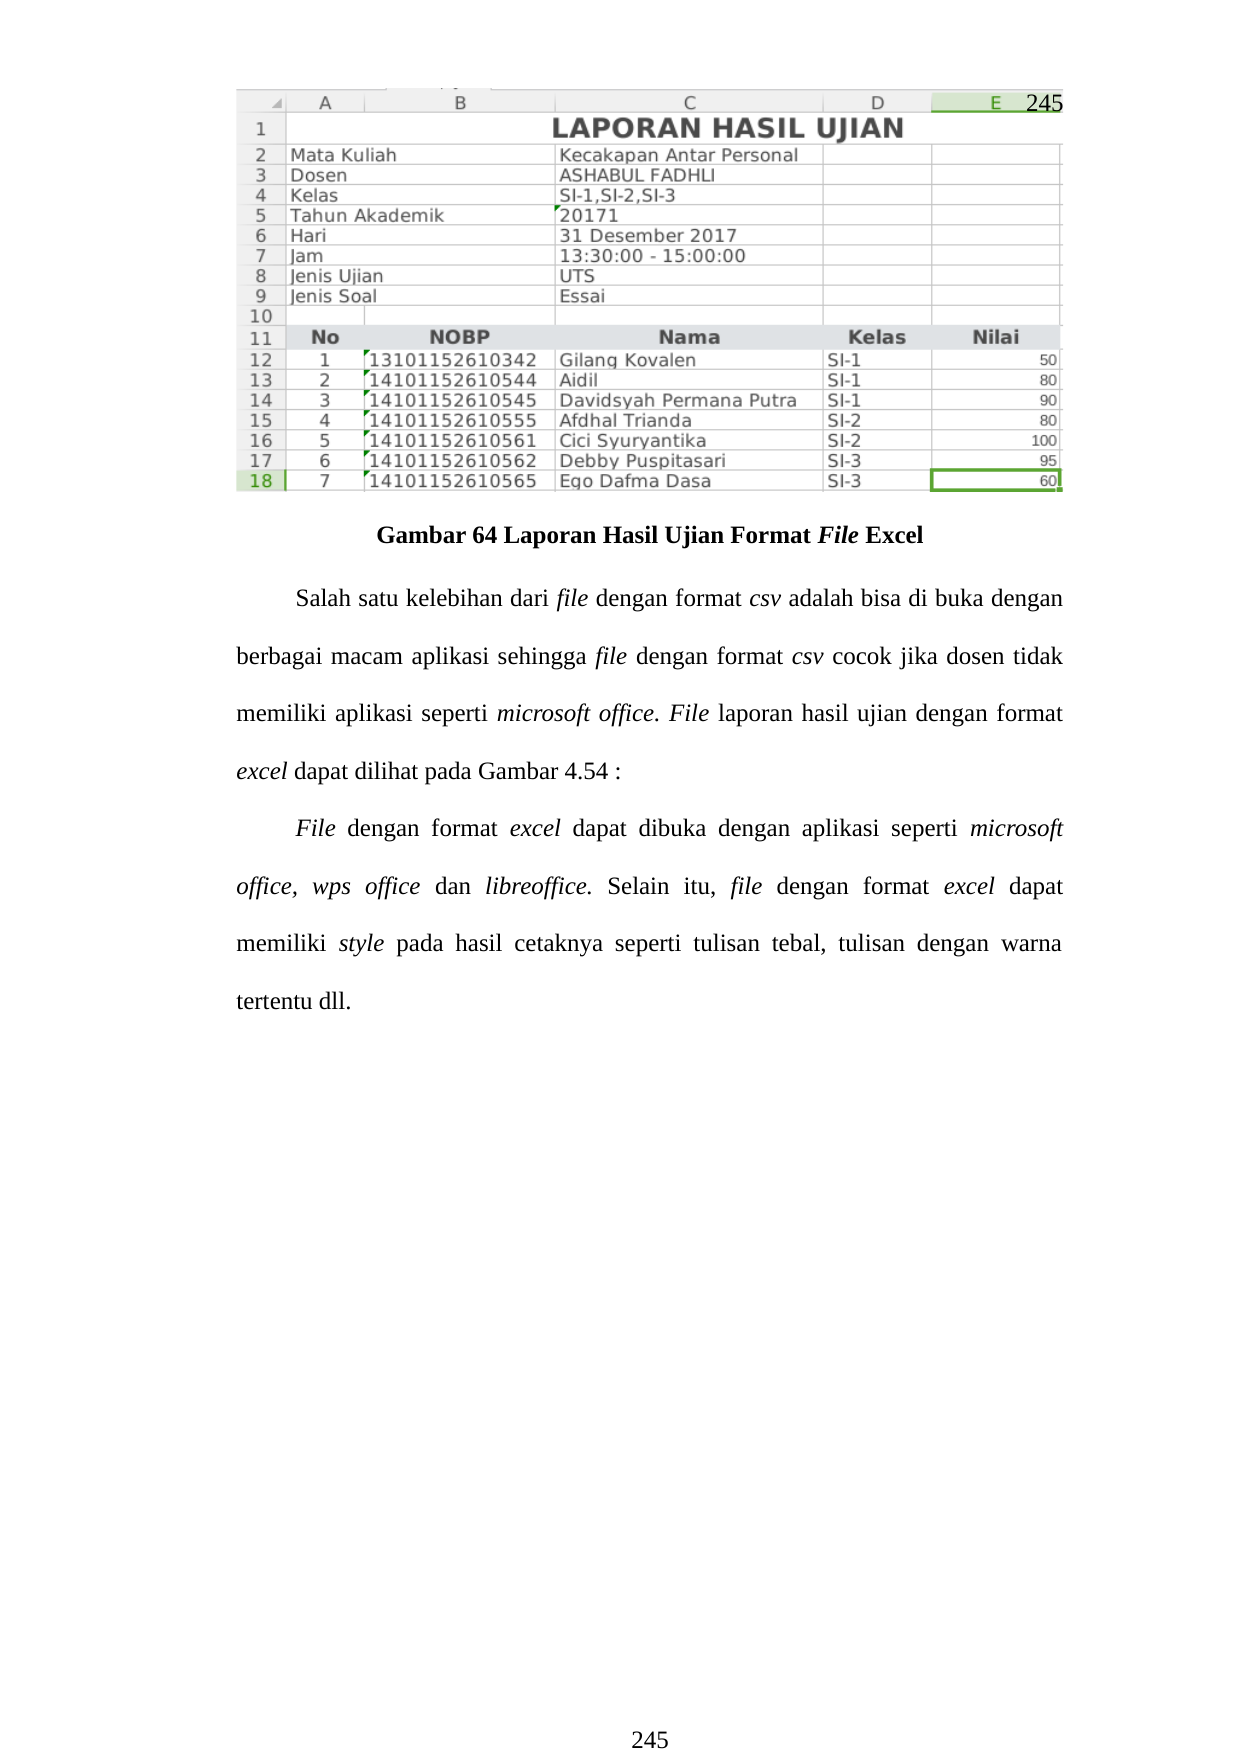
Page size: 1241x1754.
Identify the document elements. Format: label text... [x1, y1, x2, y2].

picture [236, 88, 1064, 492]
text Salah satu kelebihan dari file dengan format csv adalah bisa di buka dengan berbagai macam aplikasi sehingga file dengan format csv cocok jika dosen tidak memiliki aplikasi seperti microsoft office. File laporan hasil ujian dengan format excel dapat dilihat pada Gambar 4.54 : [236, 236, 1063, 784]
text File dengan format excel dapat dibuka dengan aplikasi seperti microsoft office, wps office dan libreoffice. Selain itu, file dengan format excel dapat memiliki style pada hasil cetaknya seperti tulisan tebal, tulisan dengan warna tertentu dll. [236, 813, 1063, 1014]
